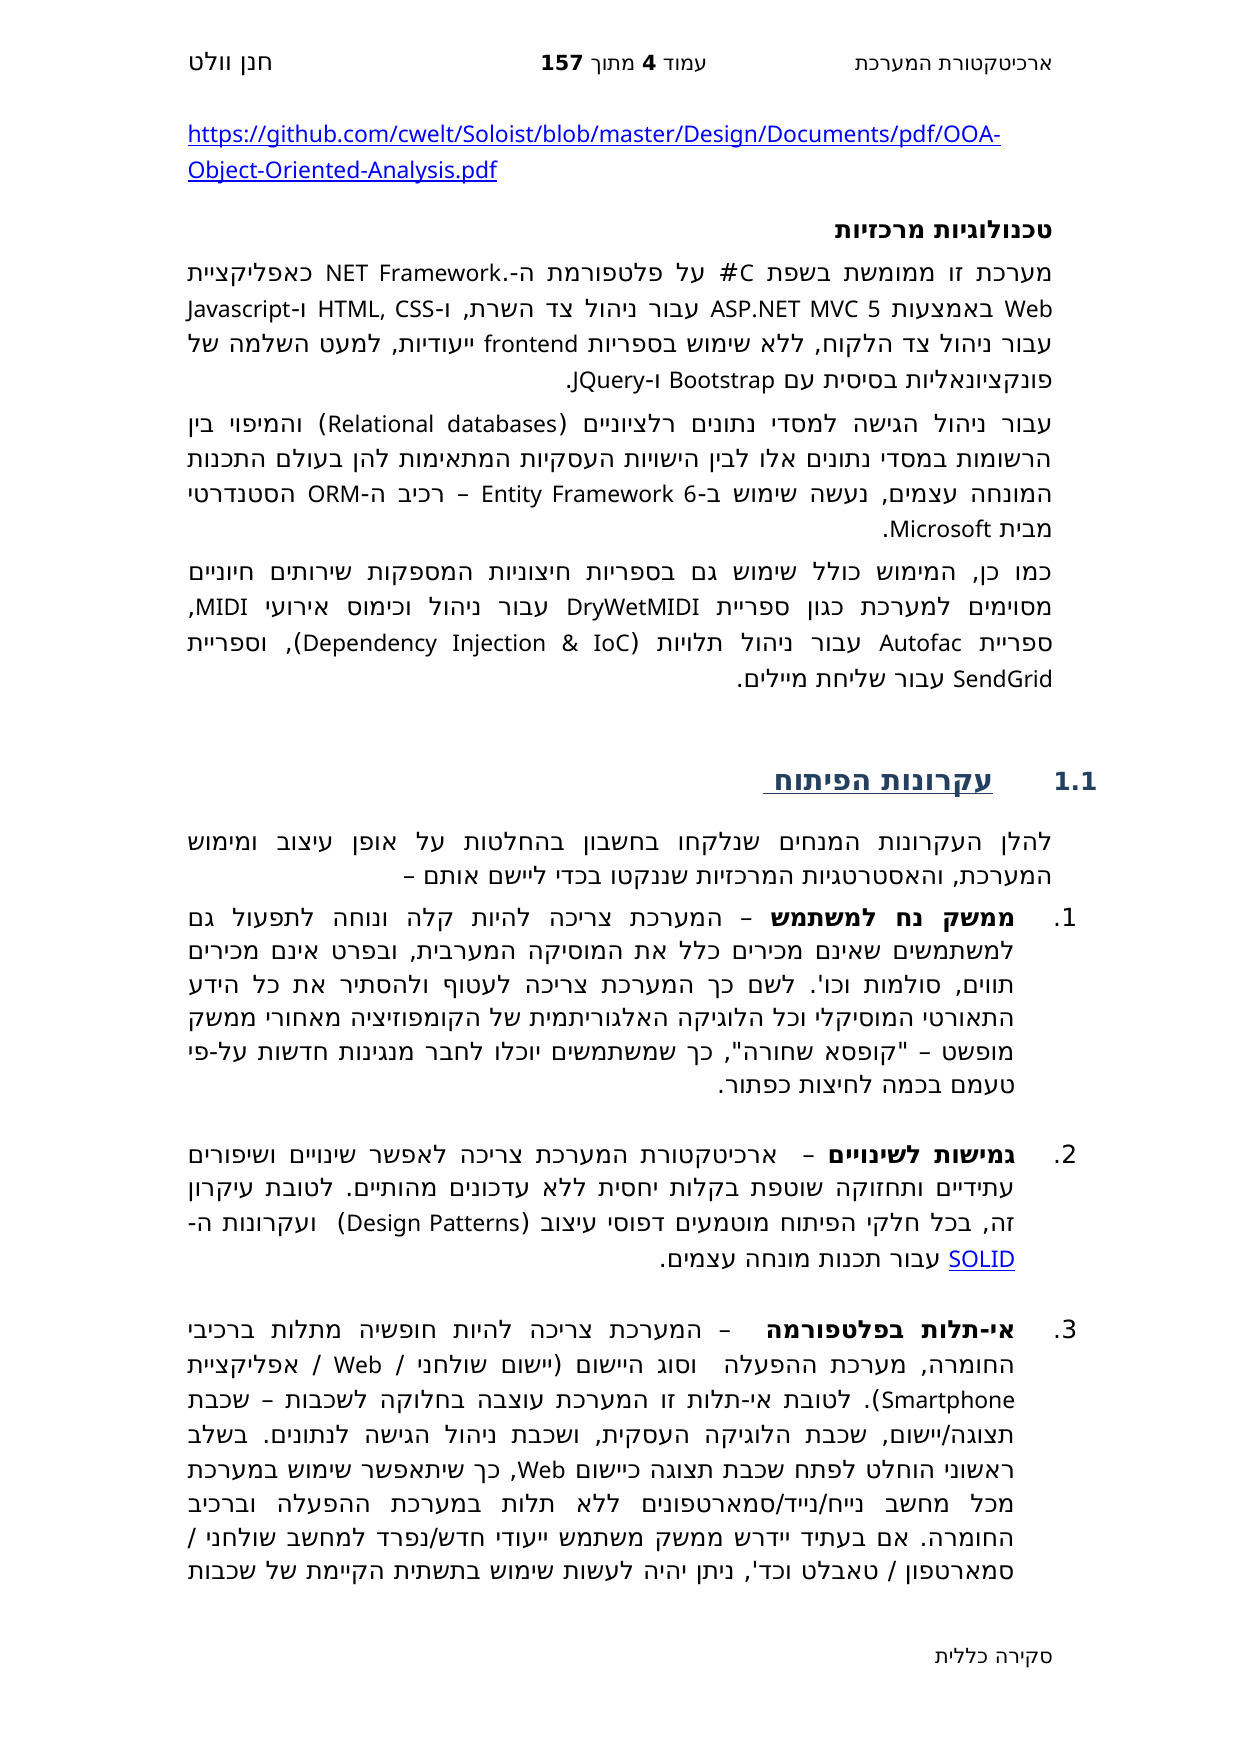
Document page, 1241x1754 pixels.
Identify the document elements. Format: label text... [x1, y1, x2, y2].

text מערכת זו ממומשת בשפת C# על פלטפורמת ה-.NET Framework כאפליקציית Web באמצעות ASP.NET MVC 5 עבור ניהול צד השרת, ו-HTML, CSS ו-Javascript עבור ניהול צד הלקוח, ללא שימוש בספריות frontend ייעודיות, למעט השלמה של פונקציונאליות בסיסית עם Bootstrap ו-JQuery. [187, 257, 1053, 395]
text כמו כן, המימוש כולל שימוש גם בספריות חיצוניות המספקות שירותים חיוניים מסוימים למערכת כגון ספריית DryWetMIDI עבור ניהול וכימוס אירועי MIDI, ספריית Autofac עבור ניהול תלויות (Dependency Injection & IoC), וספריית SendGrid עבור שליחת מיילים. [187, 557, 1053, 694]
text טכנולוגיות מרכזיות [187, 215, 1053, 244]
text https://github.com/cwelt/Soloist/blob/master/Design/Documents/pdf/OOA-Object-Oriented-Analysis.pdf [187, 118, 1053, 185]
list ממשק נח למשתמש – המערכת צריכה להיות קלה ונוחה לתפעול גם למשתמשים שאינם מכירים כלל את המוסיקה המערבית, ובפרט אינם מכירים תווים, סולמות וכו'. לשם כך המערכת צריכה לעטוף ולהסתיר את כל הידע התאורטי המוסיקלי וכל הלוגיקה האלגוריתמית של הקומפוזיציה מאחורי ממשק מופשט – "קופסא שחורה", כך שמשתמשים יוכלו לחבר מנגינות חדשות על-פי טעמם בכמה לחיצות כפתור. [187, 903, 1053, 1100]
text עבור ניהול הגישה למסדי נתונים רלציוניים (Relational databases) והמיפוי בין הרשומות במסדי נתונים אלו לבין הישויות העסקיות המתאימות להן בעולם התכנות המונחה עצמים, נעשה שימוש ב-Entity Framework 6 – רכיב ה-ORM הסטנדרטי מבית Microsoft. [187, 408, 1053, 544]
text להלן העקרונות המנחים שנלקחו בחשבון בהחלטות על אופן עיצוב ומימוש המערכת, והאסטרטגיות המרכזיות שננקטו בכדי ליישם אותם – [187, 827, 1053, 890]
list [187, 1315, 1053, 1586]
list גמישות לשינויים – ארכיטקטורת המערכת צריכה לאפשר שינויים ושיפורים עתידיים ותחזוקה שוטפת בקלות יחסית ללא עדכונים מהותיים. לטובת עיקרון זה, בכל חלקי הפיתוח מוטמעים דפוסי עיצוב (Design Patterns) ועקרונות ה-SOLID עבור תכנות מונחה עצמים. [187, 1140, 1053, 1274]
subtitle עקרונות הפיתוח [187, 763, 1053, 797]
